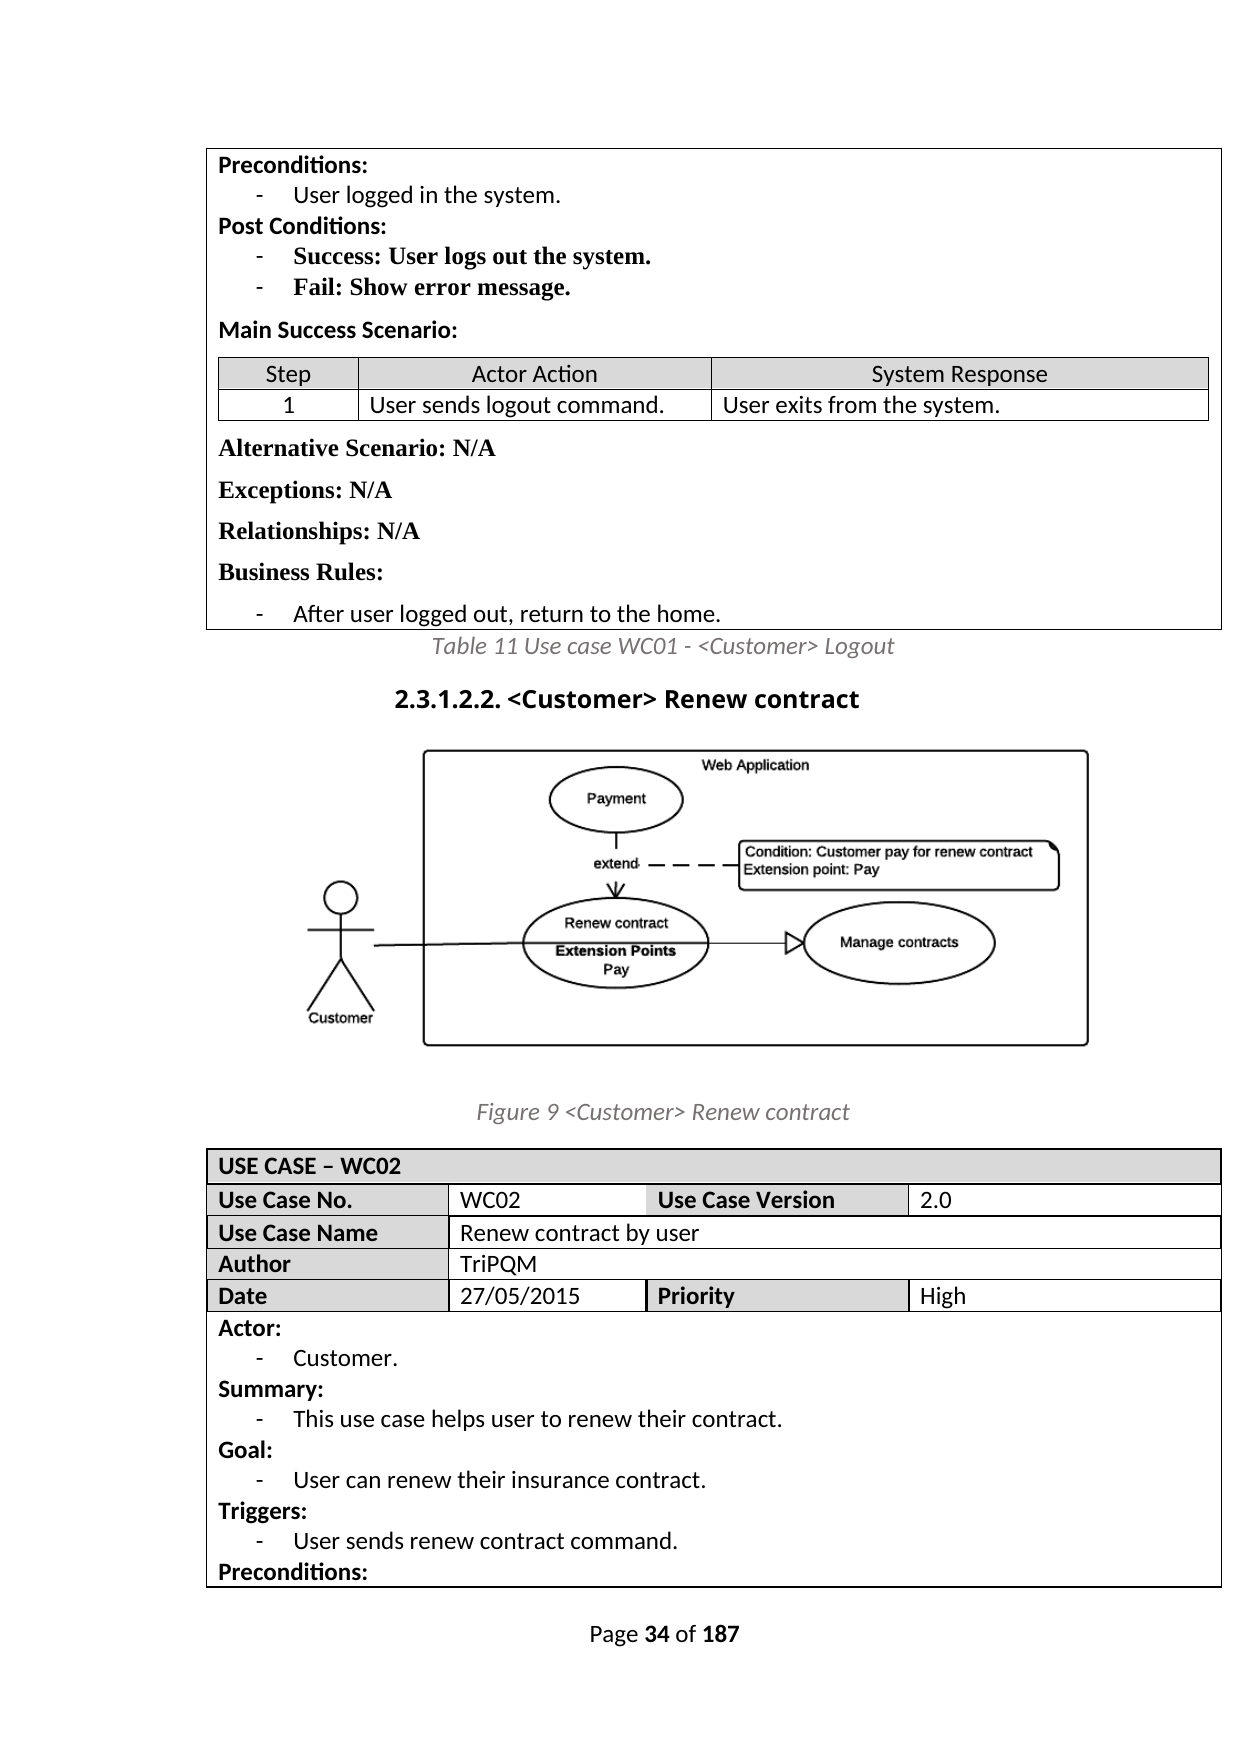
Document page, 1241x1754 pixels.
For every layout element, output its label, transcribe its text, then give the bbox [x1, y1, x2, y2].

table_cell Priority [648, 1280, 908, 1311]
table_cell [207, 1312, 1221, 1586]
table_cell Date [208, 1280, 448, 1311]
table_cell Renew contract by user [450, 1217, 1220, 1248]
table_cell WC02 [449, 1185, 646, 1215]
table_cell High [910, 1280, 1220, 1311]
table_cell TriPQM [449, 1249, 1221, 1279]
table_cell 27/05/2015 [450, 1280, 645, 1311]
table_cell 2.0 [909, 1185, 1221, 1215]
table_cell Author [207, 1249, 448, 1279]
subtitle <Customer> Renew contract [394, 681, 1122, 716]
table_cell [207, 149, 1221, 629]
table_cell Use Case Name [208, 1216, 448, 1248]
table_header USE CASE – WC02 [208, 1150, 1220, 1182]
table_cell Use Case No. [207, 1185, 448, 1215]
picture [208, 718, 1121, 1078]
table_cell Use Case Version [646, 1185, 908, 1215]
